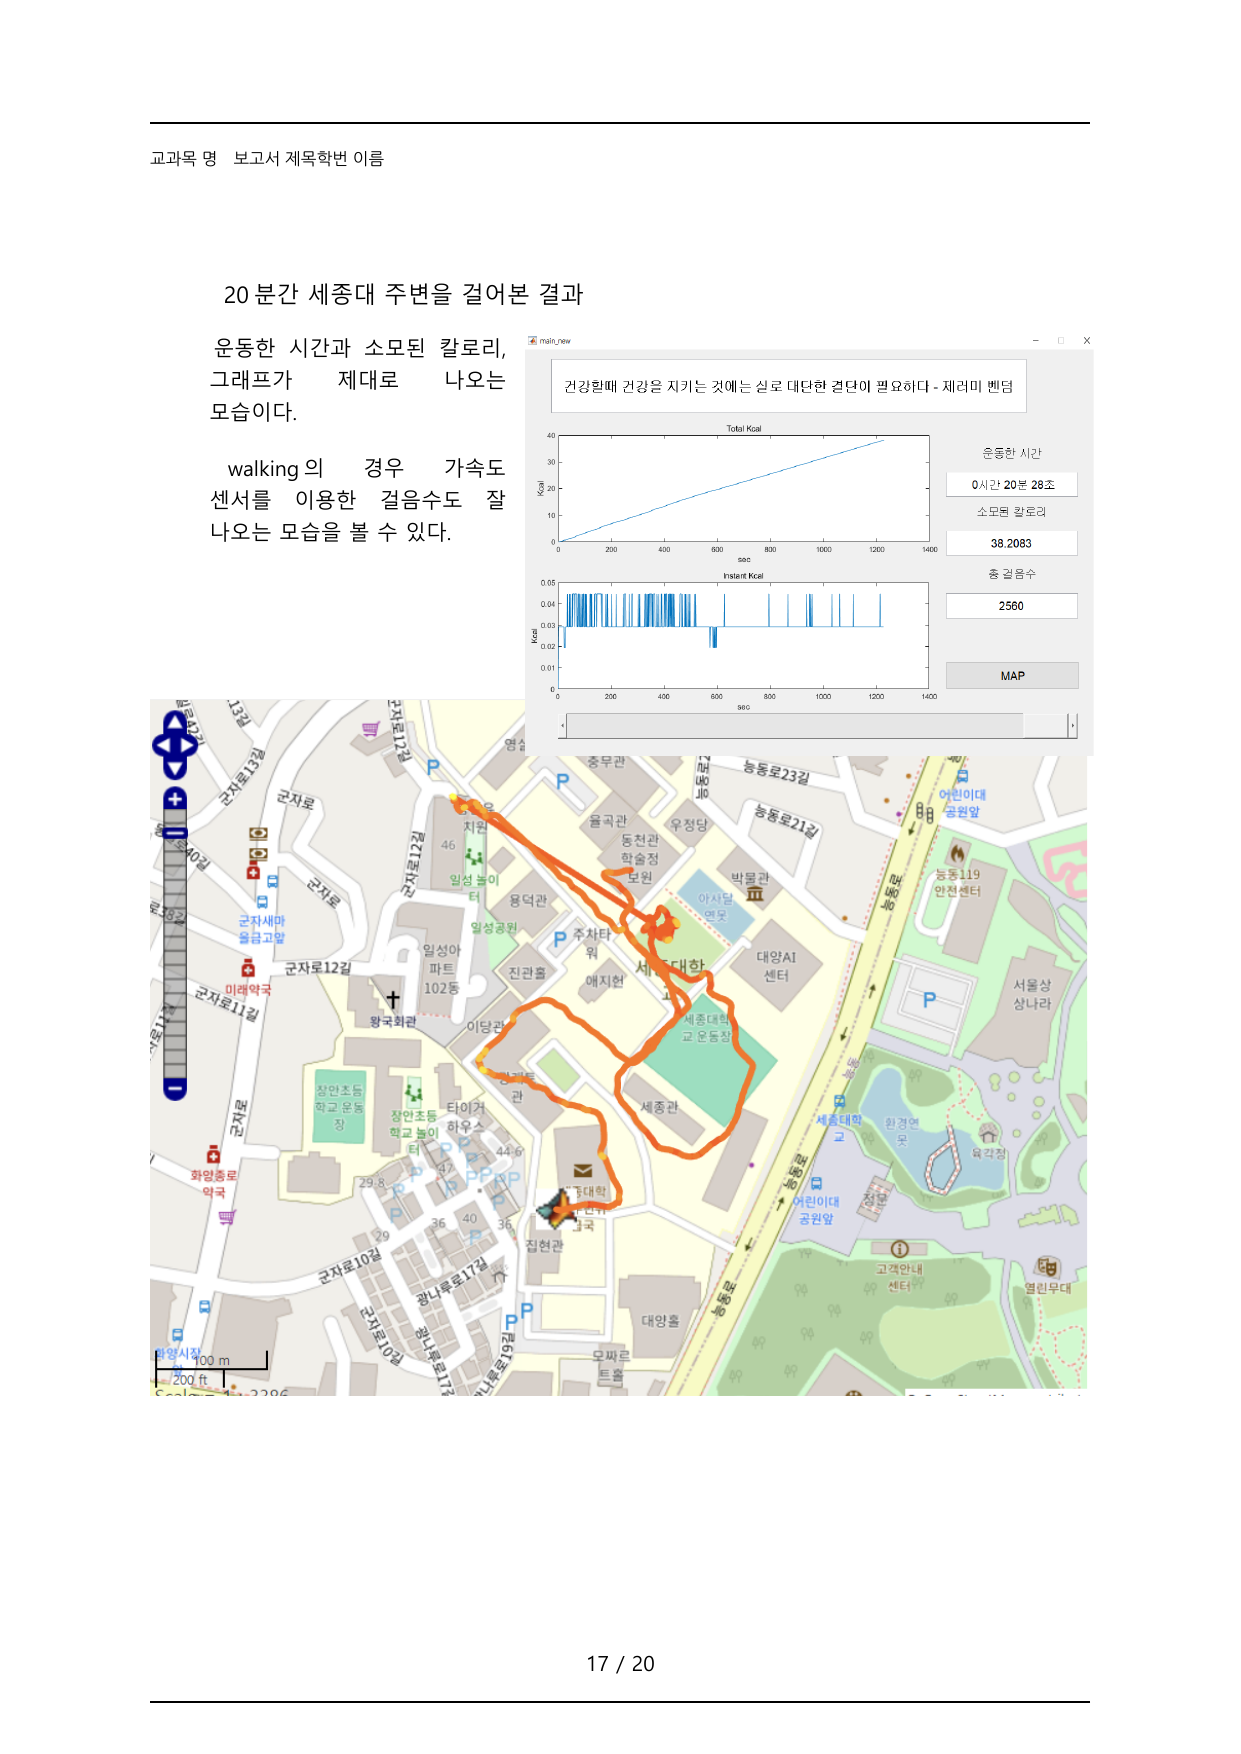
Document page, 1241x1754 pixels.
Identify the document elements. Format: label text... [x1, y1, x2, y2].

text walking의 경우 가속도 센서를 이용한 걸음수도 잘 나오는 모습을 볼 수 있다. [209, 454, 525, 545]
text 운동한 시간과 소모된 칼로리, 그래프가 제대로 나오는 모습이다. [209, 334, 525, 425]
text 20분간 세종대 주변을 걸어본 결과 [224, 278, 1090, 309]
picture [150, 334, 1094, 1396]
